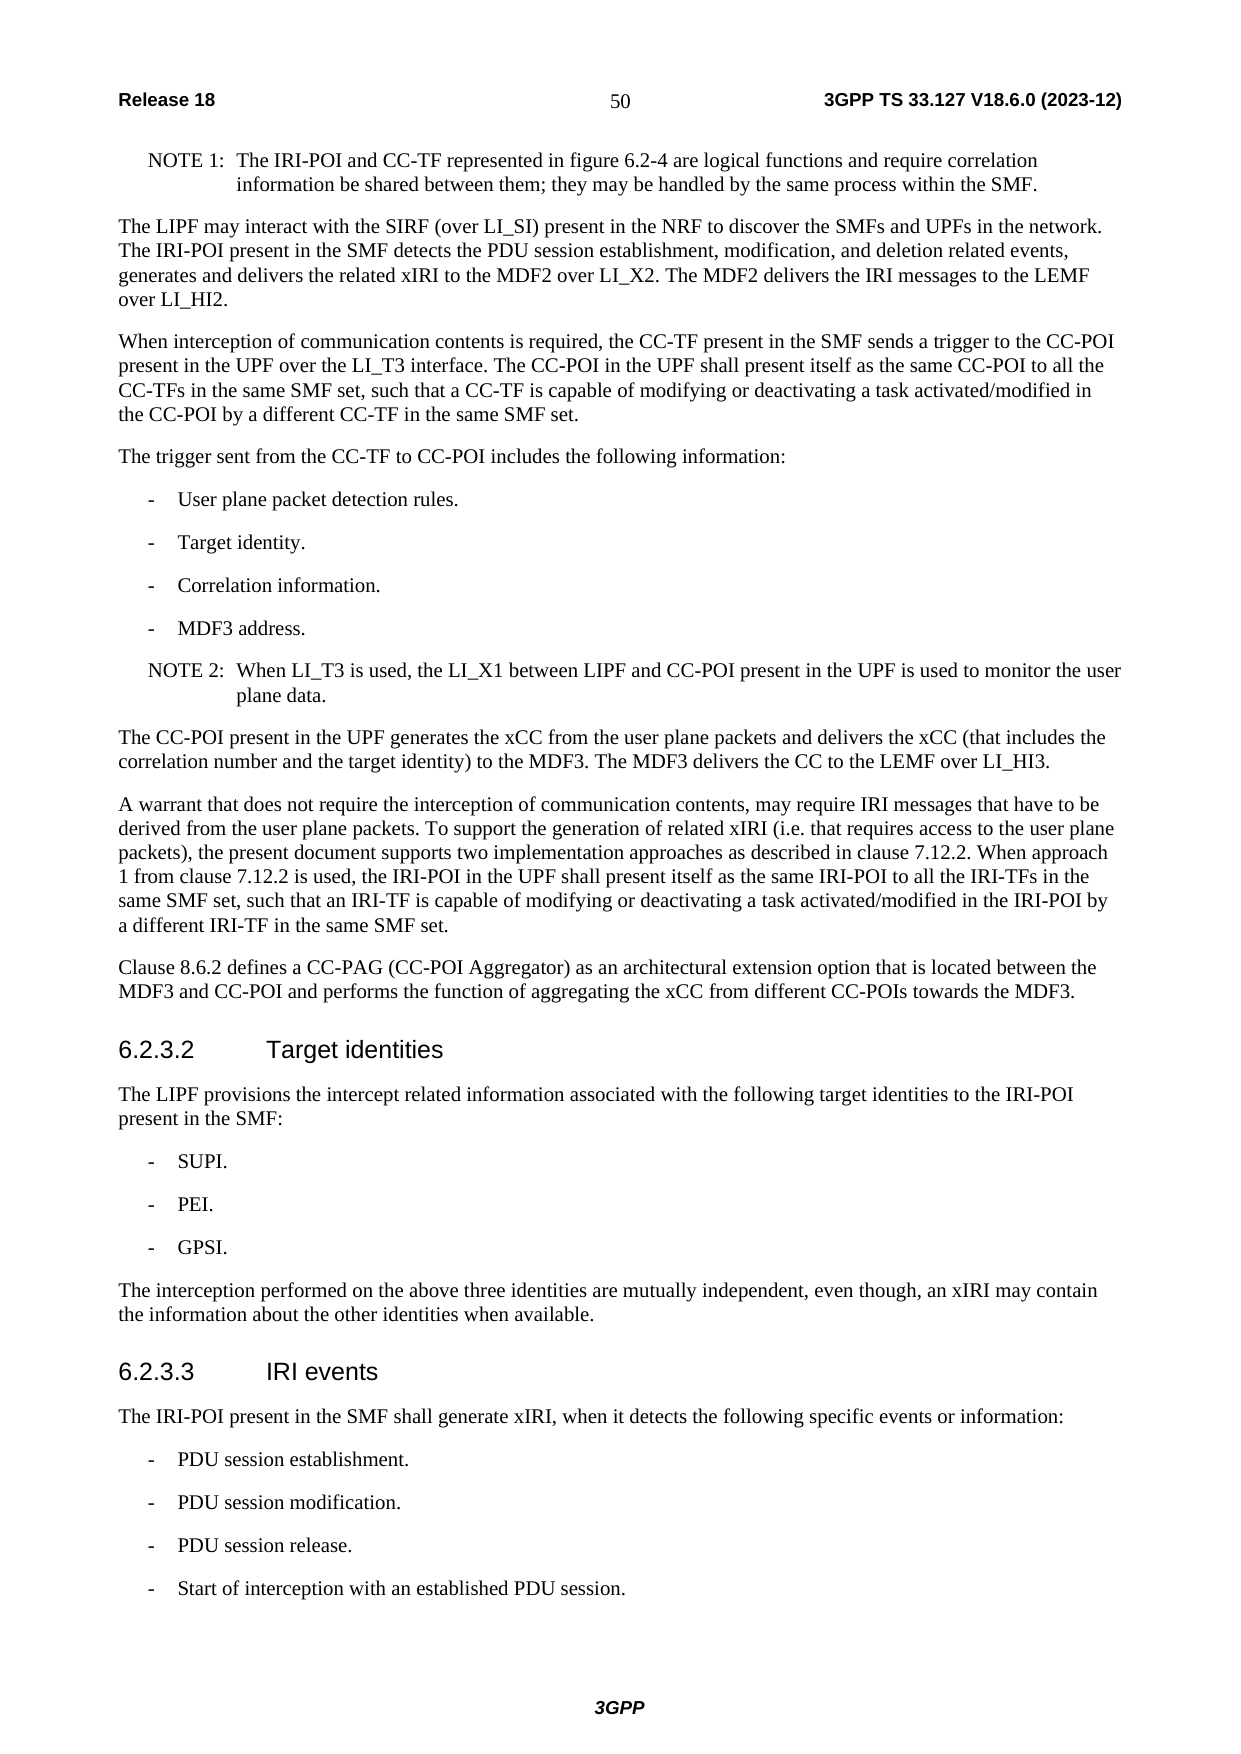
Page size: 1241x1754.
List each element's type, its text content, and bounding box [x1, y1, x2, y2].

text Clause 8.6.2 defines a CC-PAG (CC-POI Aggregator) as an architectural extension option that is located between the MDF3 and CC-POI and performs the function of aggregating the xCC from different CC-POIs towards the MDF3. [118, 955, 1122, 1003]
text - PDU session establishment. [148, 1447, 1122, 1471]
text - MDF3 address. [148, 616, 1122, 640]
text - GPSI. [148, 1235, 1122, 1259]
text The LIPF provisions the intercept related information associated with the following target identities to the IRI-POI present in the SMF: [118, 1082, 1122, 1130]
subtitle 6.2.3.2 Target identities [118, 1035, 1122, 1063]
text NOTE 2: When LI_T3 is used, the LI_X1 between LIPF and CC-POI present in the UPF is used to monitor the user plane data. [148, 658, 1122, 707]
text - User plane packet detection rules. [148, 487, 1122, 511]
text When interception of communication contents is required, the CC-TF present in the SMF sends a trigger to the CC-POI present in the UPF over the LI_T3 interface. The CC-POI in the UPF shall present itself as the same CC-POI to all the CC-TFs in the same SMF set, such that a CC-TF is capable of modifying or deactivating a task activated/modified in the CC-POI by a different CC-TF in the same SMF set. [118, 329, 1122, 426]
text - PDU session release. [148, 1533, 1122, 1557]
text - Correlation information. [148, 573, 1122, 597]
text - PEI. [148, 1192, 1122, 1216]
text The trigger sent from the CC-TF to CC-POI includes the following information: [118, 444, 1122, 468]
text The LIPF may interact with the SIRF (over LI_SI) present in the NRF to discover the SMFs and UPFs in the network. The IRI-POI present in the SMF detects the PDU session establishment, modification, and deletion related events, generates and delivers the related xIRI to the MDF2 over LI_X2. The MDF2 delivers the IRI messages to the LEMF over LI_HI2. [118, 214, 1122, 311]
text The CC-POI present in the UPF generates the xCC from the user plane packets and delivers the xCC (that includes the correlation number and the target identity) to the MDF3. The MDF3 delivers the CC to the LEMF over LI_HI3. [118, 725, 1122, 773]
text The interception performed on the above three identities are mutually independent, even though, an xIRI may contain the information about the other identities when available. [118, 1277, 1122, 1326]
text The IRI-POI present in the SMF shall generate xIRI, when it detects the following specific events or information: [118, 1404, 1122, 1428]
text - PDU session modification. [148, 1490, 1122, 1514]
text - Start of interception with an established PDU session. [148, 1576, 1122, 1600]
subtitle 6.2.3.3 IRI events [118, 1357, 1122, 1386]
text NOTE 1: The IRI-POI and CC-TF represented in figure 6.2-4 are logical functions and require correlation information be shared between them; they may be handled by the same process within the SMF. [148, 147, 1122, 196]
text A warrant that does not require the interception of communication contents, may require IRI messages that have to be derived from the user plane packets. To support the generation of related xIRI (i.e. that requires access to the user plane packets), the present document supports two implementation approaches as described in clause 7.12.2. When approach 1 from clause 7.12.2 is used, the IRI-POI in the UPF shall present itself as the same IRI-POI to all the IRI-TFs in the same SMF set, such that an IRI-TF is capable of modifying or deactivating a task activated/modified in the IRI-POI by a different IRI-TF in the same SMF set. [118, 792, 1122, 937]
text - SUPI. [148, 1149, 1122, 1173]
text - Target identity. [148, 530, 1122, 554]
